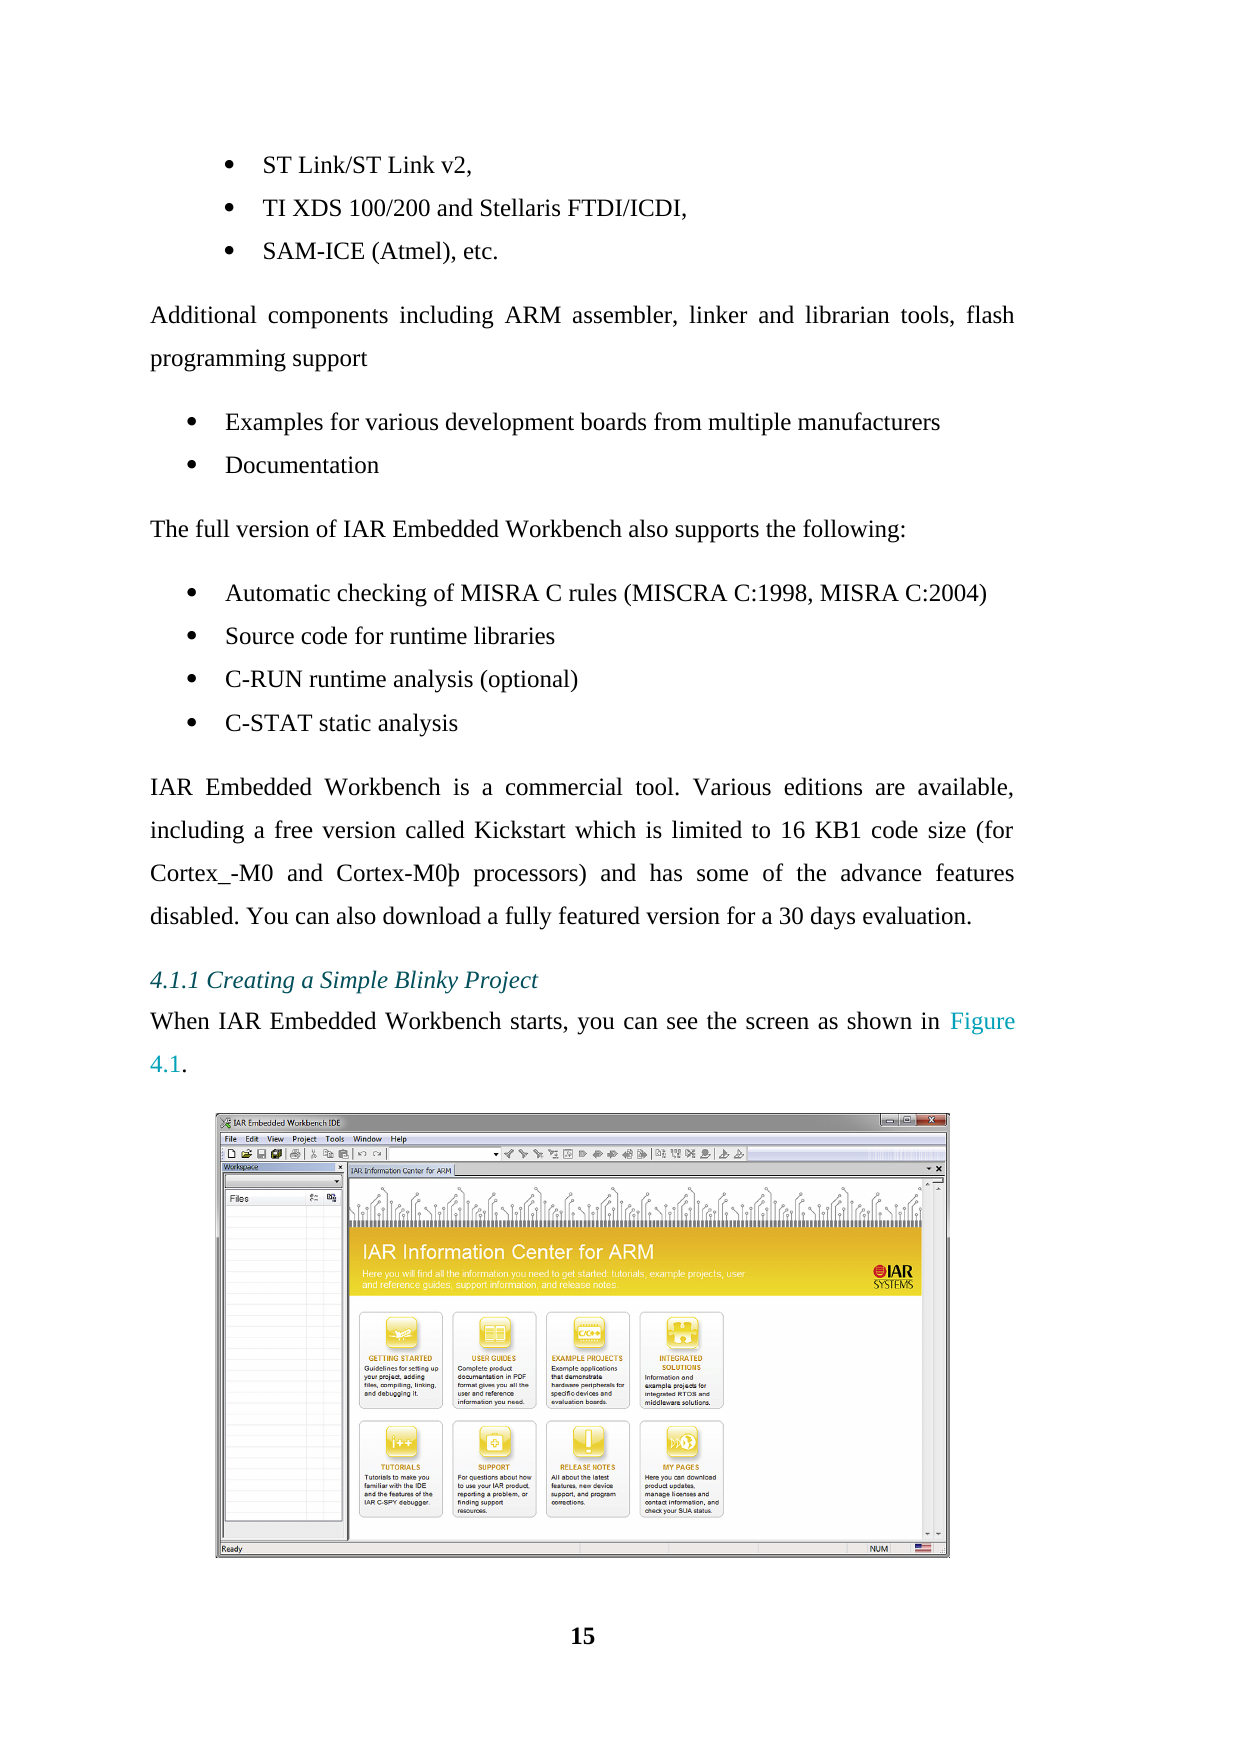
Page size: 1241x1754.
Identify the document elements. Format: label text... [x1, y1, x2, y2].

list SAM-ICE (Atmel), etc. [225, 236, 1015, 265]
list Automatic checking of MISRA C rules (MISCRA C:1998, MISRA C:2004) [187, 578, 1015, 607]
list C-RUN runtime analysis (optional) [187, 664, 1015, 693]
list Examples for various development boards from multiple manufacturers [187, 407, 1015, 436]
text When IAR Embedded Workbench starts, you can see the screen as shown in Figure 4.1. [150, 1006, 1015, 1078]
list TI XDS 100/200 and Stellaris FTDI/ICDI, [225, 193, 1015, 222]
list C-STAT static analysis [187, 708, 1015, 736]
text Additional components including ARM assembler, linker and librarian tools, flash programming support [150, 300, 1015, 372]
subtitle 4.1.1 Creating a Simple Blinky Project [150, 965, 1015, 994]
text IAR Embedded Workbench is a commercial tool. Various editions are available, including a free version called Kickstart which is limited to 16 KB1 code size (for Cortex_-M0 and Cortex-M0þ processors) and has some of the advance features disabled. You can also download a fully featured version for a 30 days evaluation. [150, 772, 1015, 930]
list Documentation [187, 450, 1015, 479]
text The full version of IAR Embedded Workbench also supports the following: [150, 514, 1015, 543]
list Source code for runtime libraries [187, 621, 1015, 650]
list ST Link/ST Link v2, [225, 150, 1015, 179]
